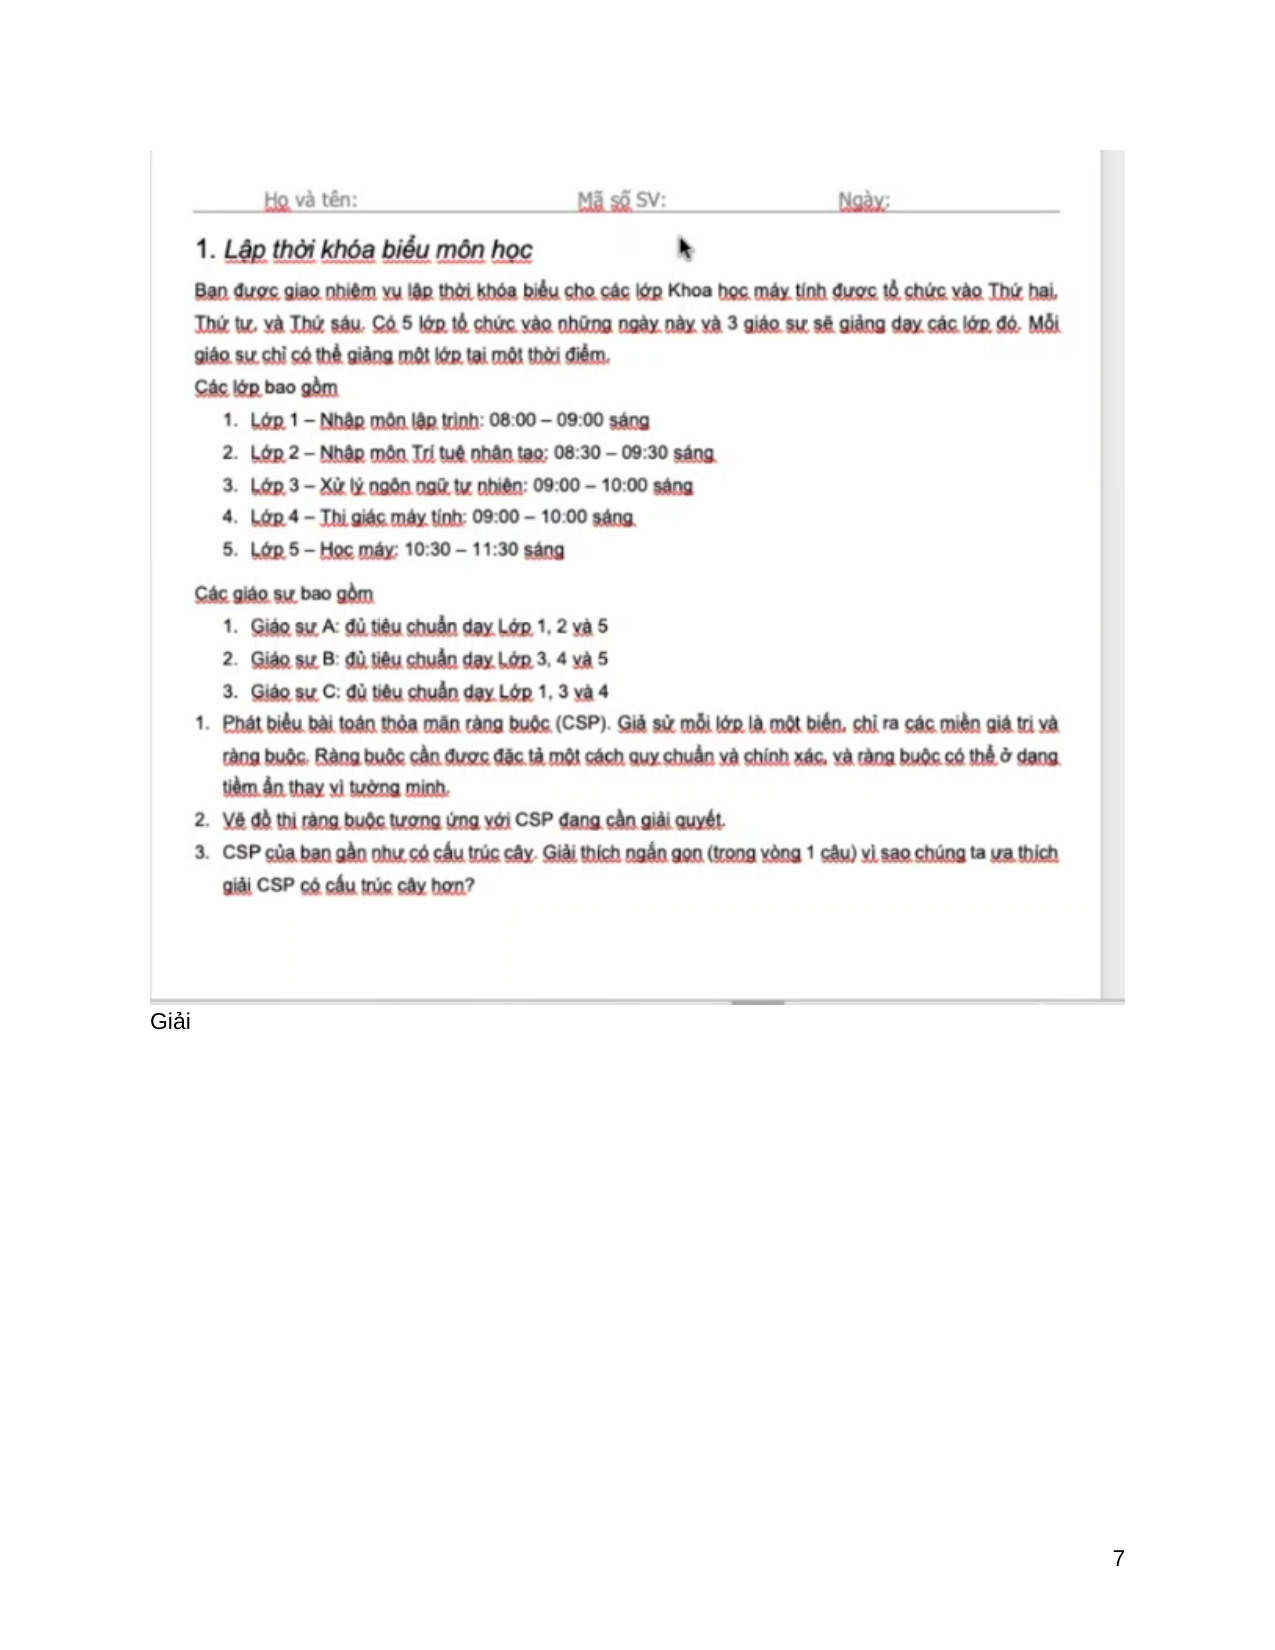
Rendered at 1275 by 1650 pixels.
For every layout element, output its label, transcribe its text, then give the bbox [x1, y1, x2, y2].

text Giải [150, 1008, 1125, 1034]
picture [150, 150, 1125, 1005]
